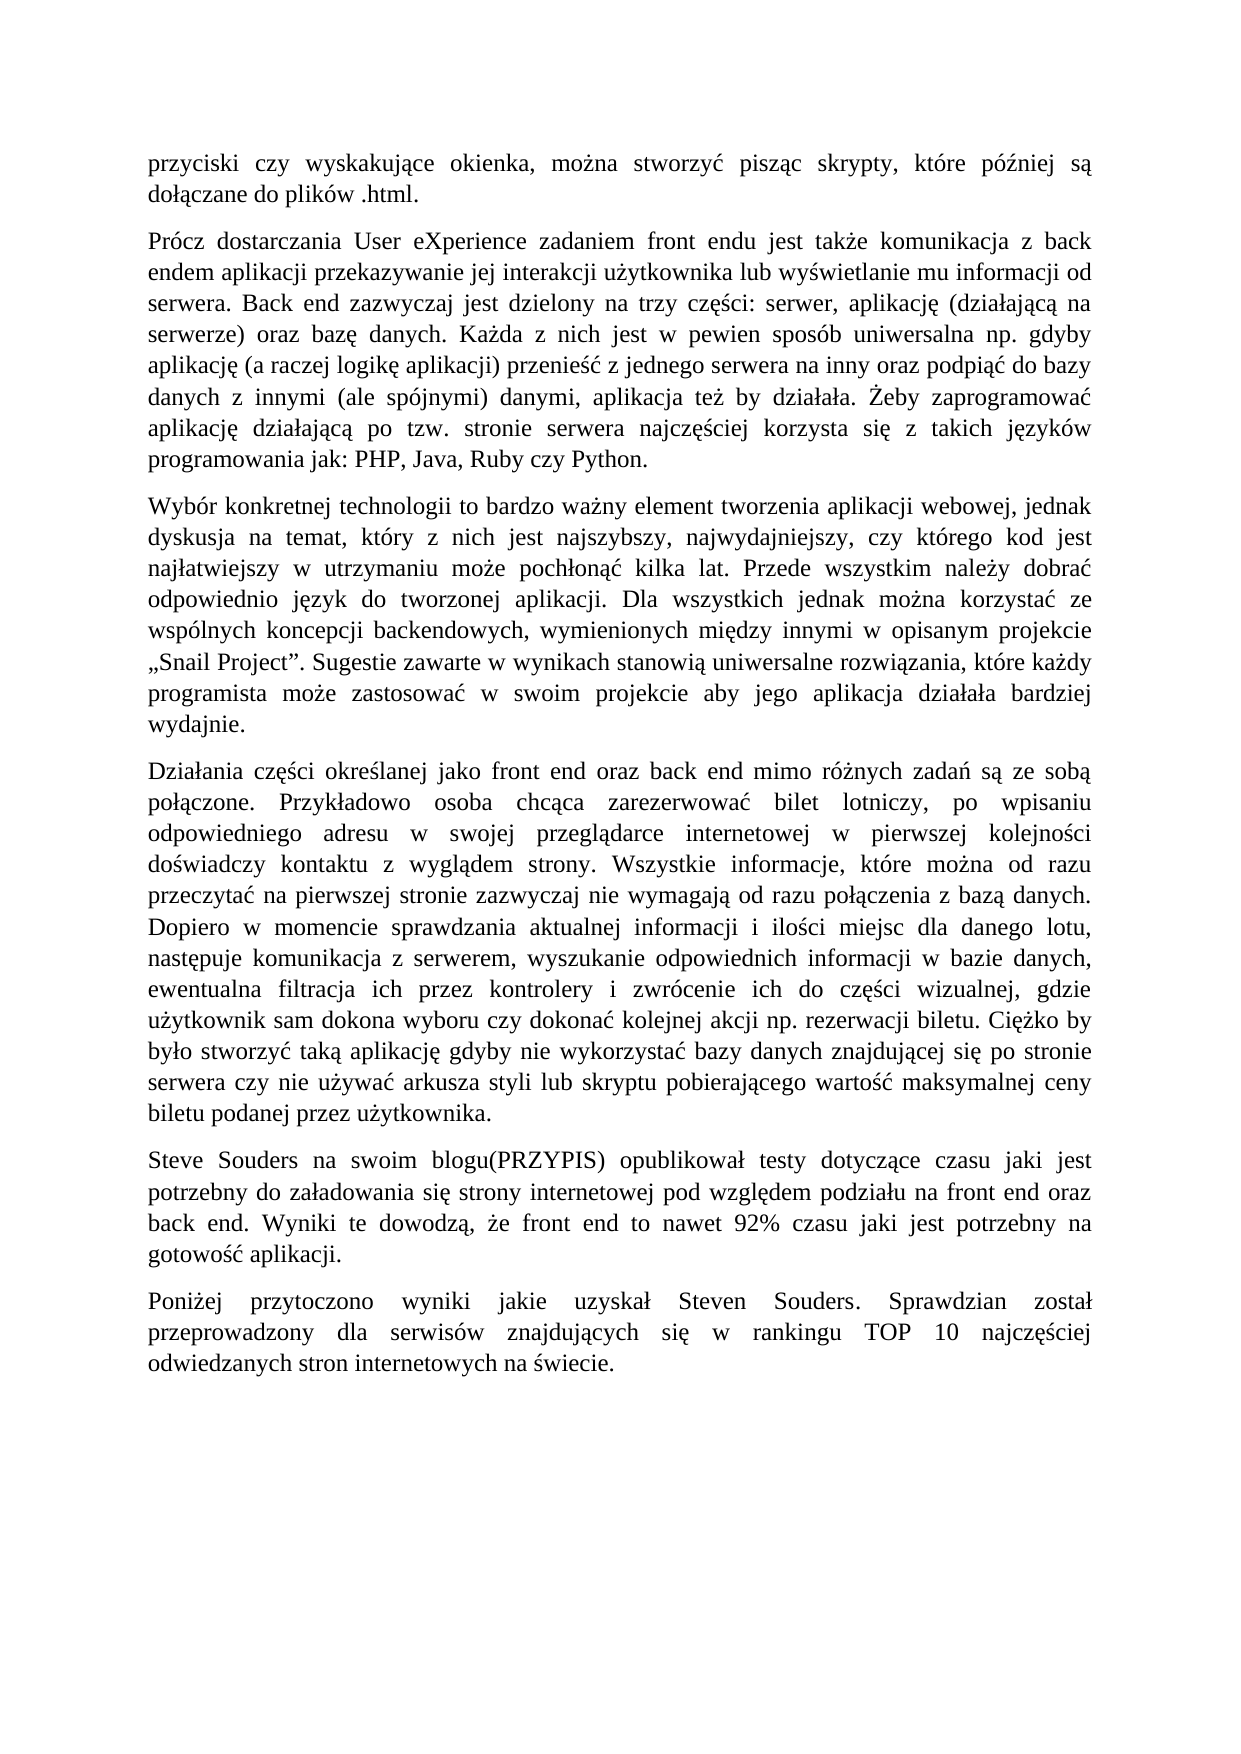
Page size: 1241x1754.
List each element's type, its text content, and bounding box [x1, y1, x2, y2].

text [148, 148, 1093, 207]
text Steve Souders na swoim blogu(PRZYPIS) opublikował testy dotyczące czasu jaki jest potrzebny do załadowania się strony internetowej pod względem podziału na front end oraz back end. Wyniki te dowodzą, że front end to nawet 92% czasu jaki jest potrzebny na gotowość aplikacji. [148, 1146, 1093, 1267]
text Wybór konkretnej technologii to bardzo ważny element tworzenia aplikacji webowej, jednak dyskusja na temat, który z nich jest najszybszy, najwydajniejszy, czy którego kod jest najłatwiejszy w utrzymaniu może pochłonąć kilka lat. Przede wszystkim należy dobrać odpowiednio język do tworzonej aplikacji. Dla wszystkich jednak można korzystać ze wspólnych koncepcji backendowych, wymienionych między innymi w opisanym projekcie „Snail Project”. Sugestie zawarte w wynikach stanowią uniwersalne rozwiązania, które każdy programista może zastosować w swoim projekcie aby jego aplikacja działała bardziej wydajnie. [148, 491, 1093, 737]
text Działania części określanej jako front end oraz back end mimo różnych zadań są ze sobą połączone. Przykładowo osoba chcąca zarezerwować bilet lotniczy, po wpisaniu odpowiedniego adresu w swojej przeglądarce internetowej w pierwszej kolejności doświadczy kontaktu z wyglądem strony. Wszystkie informacje, które można od razu przeczytać na pierwszej stronie zazwyczaj nie wymagają od razu połączenia z bazą danych. Dopiero w momencie sprawdzania aktualnej informacji i ilości miejsc dla danego lotu, następuje komunikacja z serwerem, wyszukanie odpowiednich informacji w bazie danych, ewentualna filtracja ich przez kontrolery i zwrócenie ich do części wizualnej, gdzie użytkownik sam dokona wyboru czy dokonać kolejnej akcji np. rezerwacji biletu. Ciężko by było stworzyć taką aplikację gdyby nie wykorzystać bazy danych znajdującej się po stronie serwera czy nie używać arkusza styli lub skryptu pobierającego wartość maksymalnej ceny biletu podanej przez użytkownika. [148, 756, 1093, 1127]
text Poniżej przytoczono wyniki jakie uzyskał Steven Souders. Sprawdzian został przeprowadzony dla serwisów znajdujących się w rankingu TOP 10 najczęściej odwiedzanych stron internetowych na świecie. [148, 1286, 1093, 1377]
text Prócz dostarczania User eXperience zadaniem front endu jest także komunikacja z back endem aplikacji przekazywanie jej interakcji użytkownika lub wyświetlanie mu informacji od serwera. Back end zazwyczaj jest dzielony na trzy części: serwer, aplikację (działającą na serwerze) oraz bazę danych. Każda z nich jest w pewien sposób uniwersalna np. gdyby aplikację (a raczej logikę aplikacji) przenieść z jednego serwera na inny oraz podpiąć do bazy danych z innymi (ale spójnymi) danymi, aplikacja też by działała. Żeby zaprogramować aplikację działającą po tzw. stronie serwera najczęściej korzysta się z takich języków programowania jak: PHP, Java, Ruby czy Python. [148, 226, 1093, 472]
